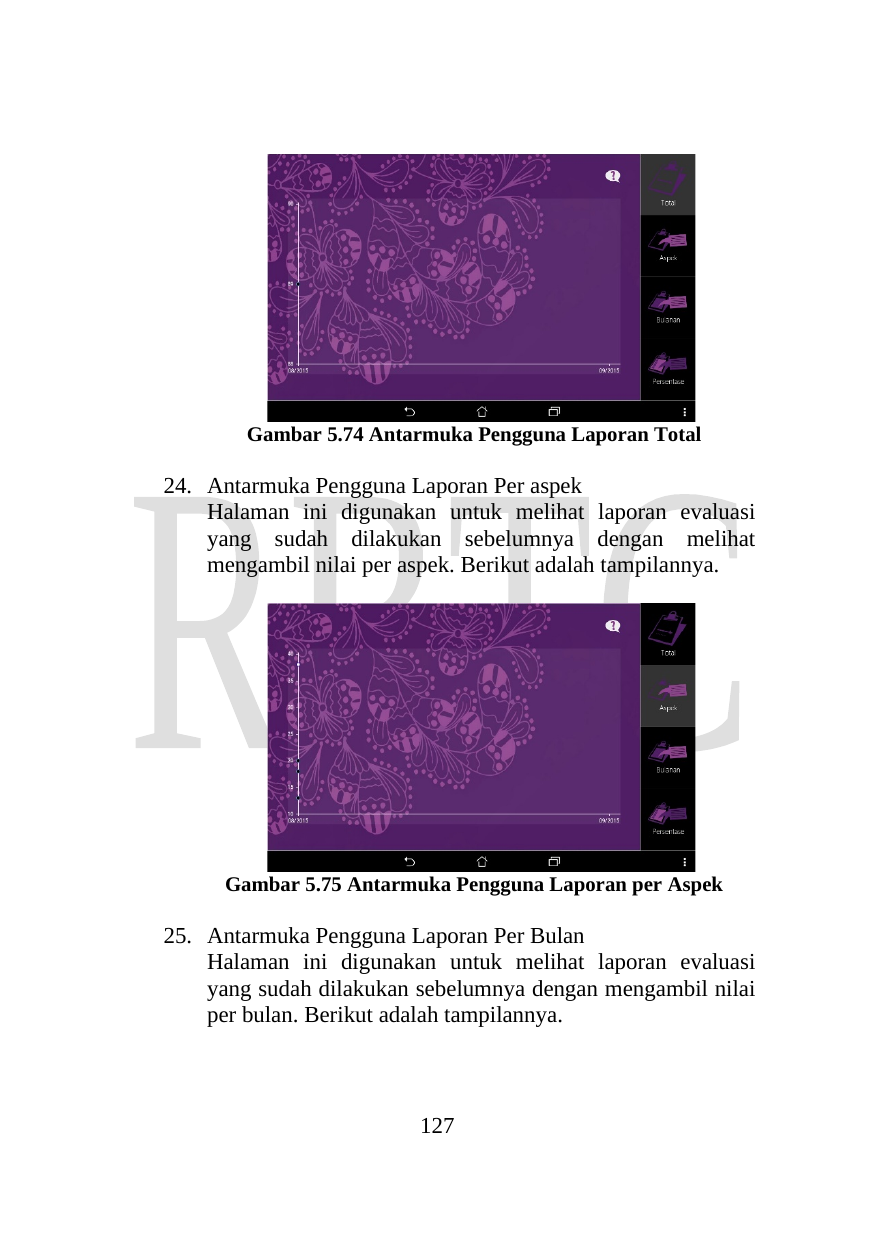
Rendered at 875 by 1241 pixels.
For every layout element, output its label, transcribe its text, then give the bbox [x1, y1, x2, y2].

list Antarmuka Pengguna Laporan Per aspek [192, 472, 756, 498]
picture [267, 154, 696, 422]
list Halaman ini digunakan untuk melihat laporan evaluasi yang sudah dilakukan sebelumnya dengan melihat mengambil nilai per aspek. Berikut adalah tampilannya. [207, 498, 756, 577]
list Halaman ini digunakan untuk melihat laporan evaluasi yang sudah dilakukan sebelumnya dengan mengambil nilai per bulan. Berikut adalah tampilannya. [207, 948, 756, 1027]
picture [267, 603, 696, 872]
list Antarmuka Pengguna Laporan Per Bulan [192, 922, 756, 948]
